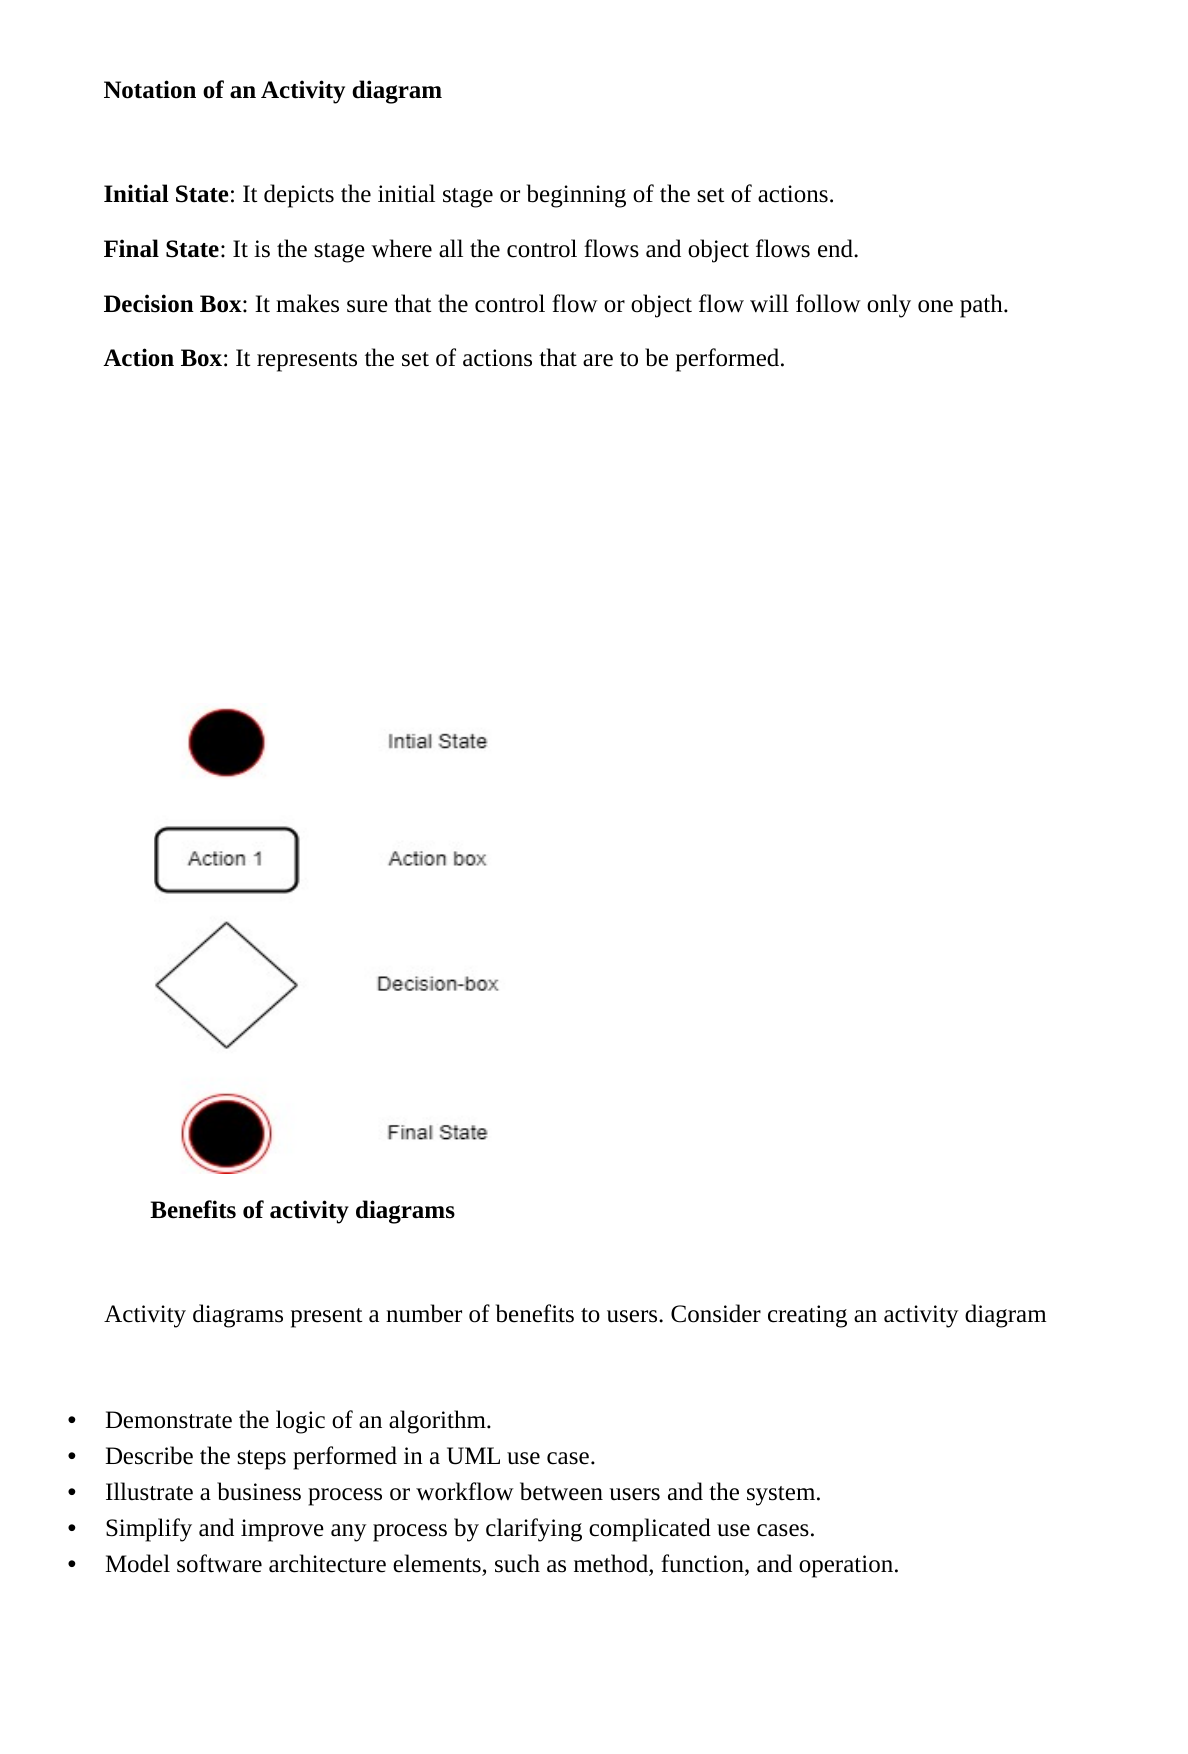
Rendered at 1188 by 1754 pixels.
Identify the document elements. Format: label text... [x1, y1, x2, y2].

list Describe the steps performed in a UML use case. [67, 1441, 1083, 1470]
list Demonstrate the logic of an algorithm. [67, 1405, 1083, 1434]
text Action Box: It represents the set of actions that are to be performed. [103, 343, 1083, 372]
picture [154, 703, 515, 1174]
text Notation of an Activity diagram [103, 75, 1085, 104]
text Decision Box: It makes sure that the control flow or object flow will follow only one path. [103, 289, 1083, 317]
list Simplify and improve any process by clarifying complicated use cases. [67, 1513, 1083, 1542]
list Illustrate a business process or workflow between users and the system. [67, 1477, 1083, 1506]
text Initial State: It depicts the initial stage or beginning of the set of actions. [103, 179, 1083, 208]
text Activity diagrams present a number of benefits to users. Consider creating an activity diagram [67, 1299, 1047, 1328]
text Benefits of activity diagrams [150, 1195, 1085, 1223]
list Model software architecture elements, such as method, function, and operation. [67, 1548, 1083, 1577]
text Final State: It is the stage where all the control flows and object flows end. [103, 234, 1083, 263]
